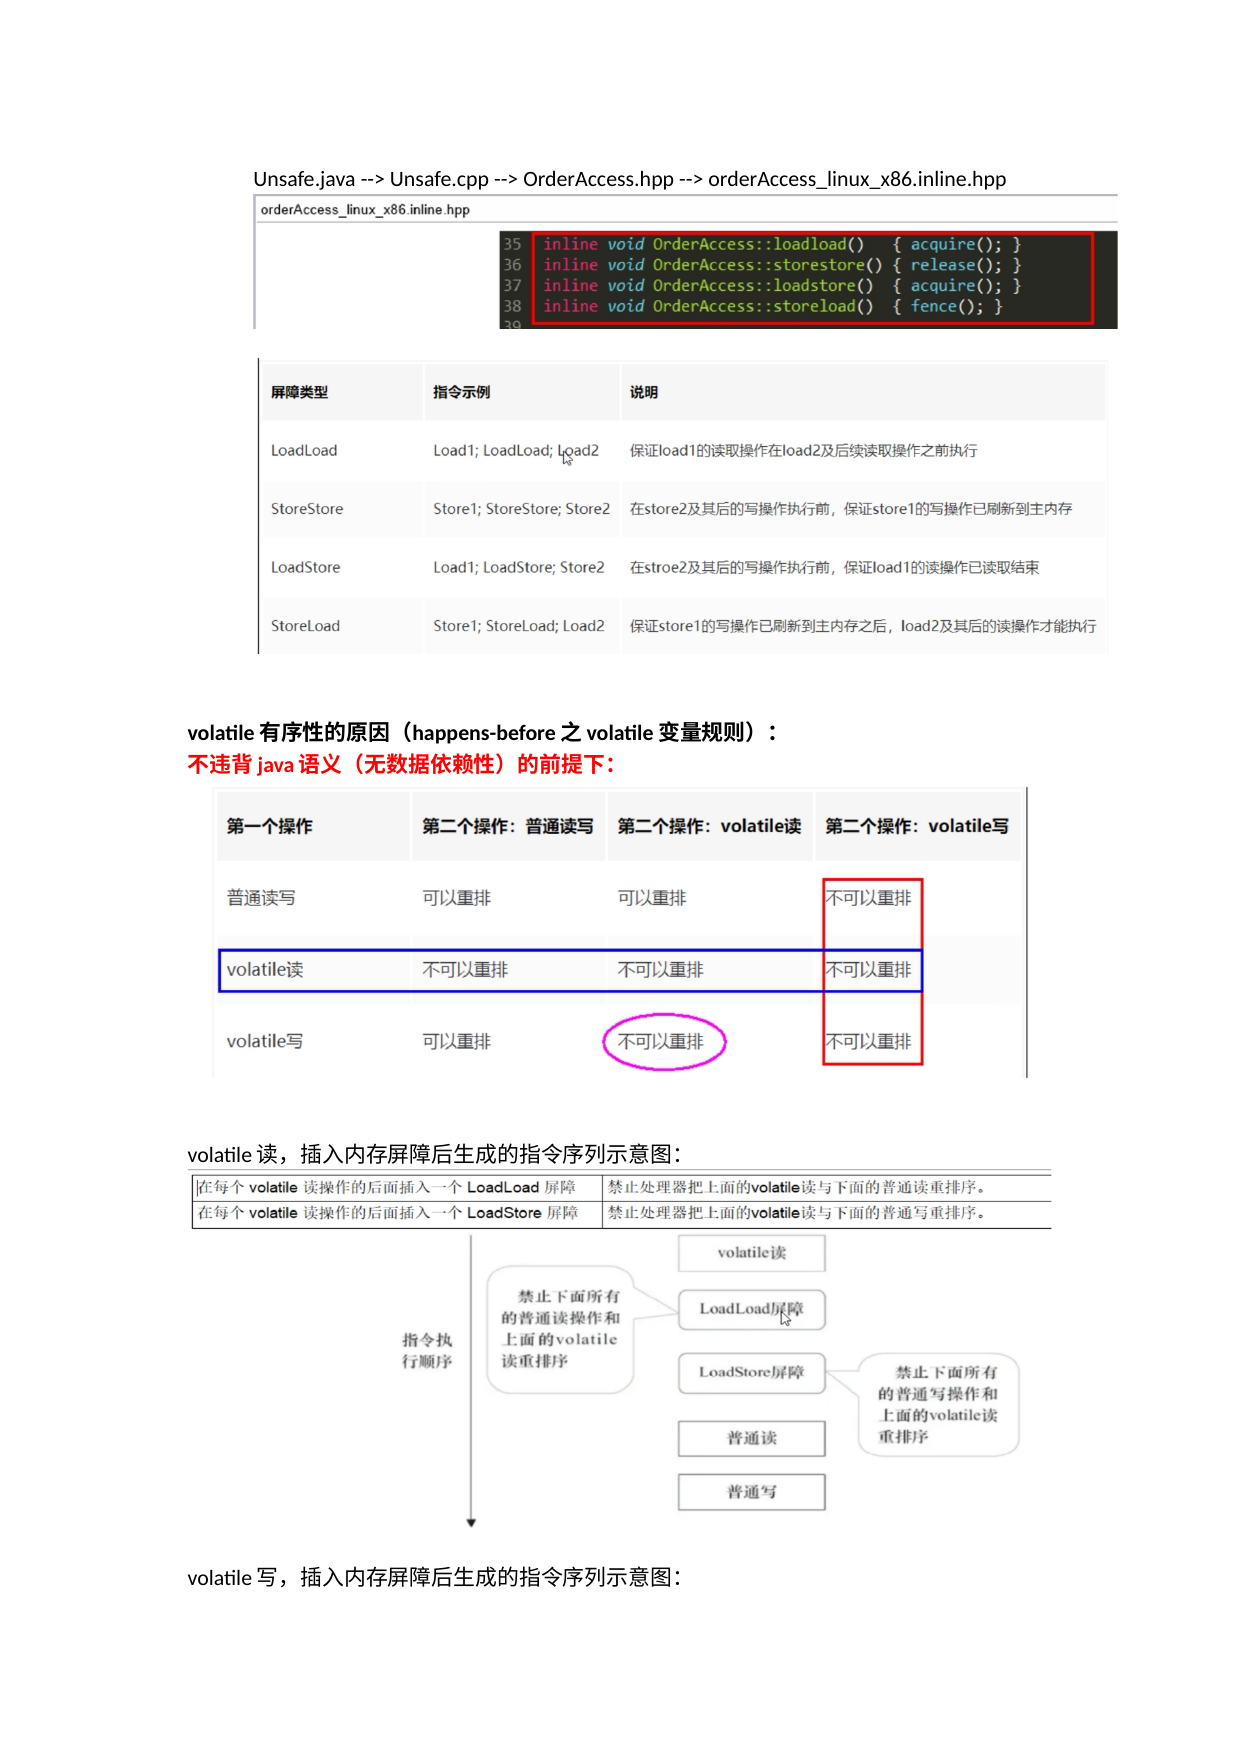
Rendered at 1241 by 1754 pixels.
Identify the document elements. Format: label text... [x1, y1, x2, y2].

list volatile有序性的原因（happens-before之volatile变量规则）： [187, 714, 1053, 747]
list volatile写，插入内存屏障后生成的指令序列示意图： [187, 1559, 1053, 1592]
list volatile读，插入内存屏障后生成的指令序列示意图： [187, 1137, 1053, 1169]
picture [187, 1169, 1052, 1529]
picture [253, 194, 1118, 329]
picture [253, 357, 1134, 654]
picture [187, 779, 1052, 1084]
list 不违背java语义（无数据依赖性）的前提下： [187, 747, 1053, 779]
list Unsafe.java --> Unsafe.cpp --> OrderAccess.hpp --> orderAccess_linux_x86.inline.hpp [187, 162, 1053, 194]
